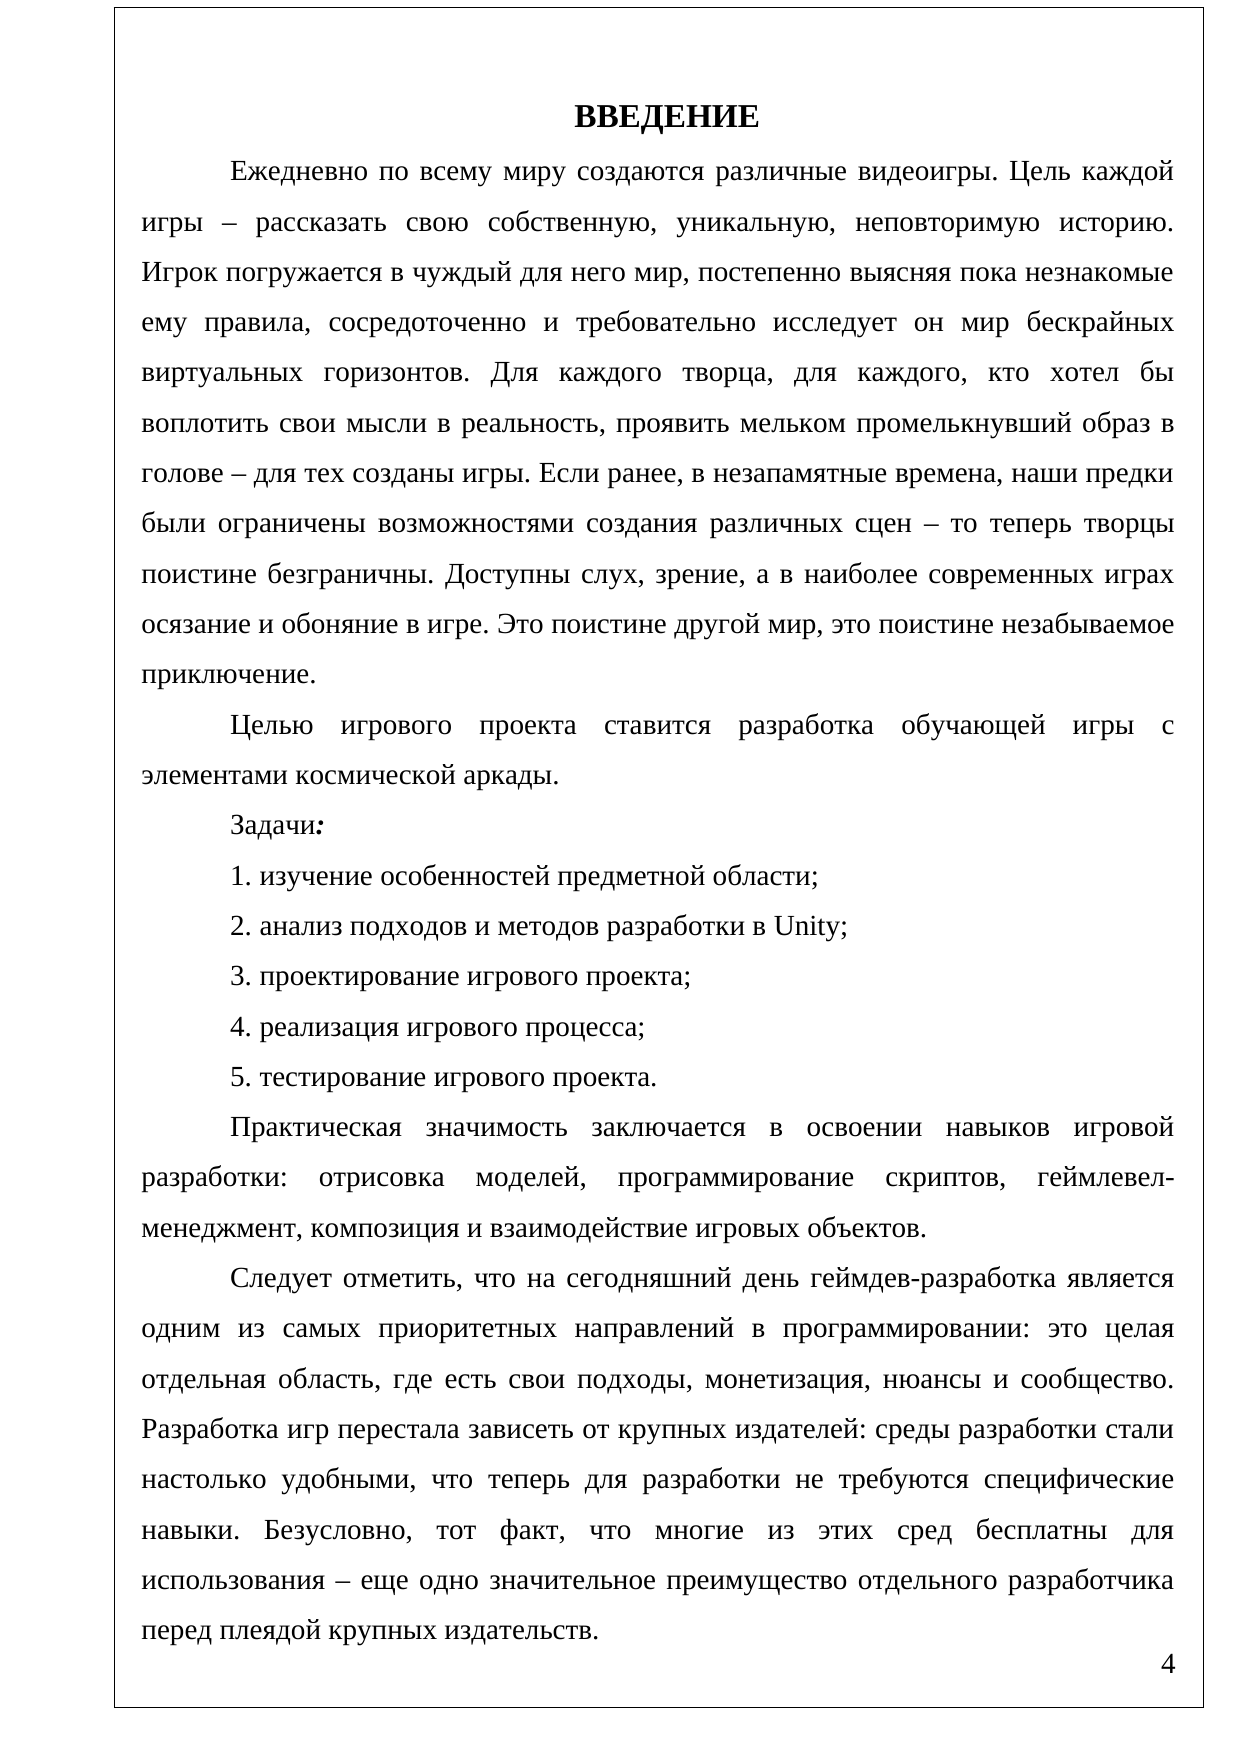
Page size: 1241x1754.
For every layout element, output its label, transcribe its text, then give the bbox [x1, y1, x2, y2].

text Практическая значимость заключается в освоении навыков игровой разработки: отрисовка моделей, программирование скриптов, геймлевел-менеджмент, композиция и взаимодействие игровых объектов. [141, 1109, 1175, 1243]
list анализ подходов и методов разработки в Unity; [141, 908, 1187, 942]
list реализация игрового процесса; [141, 1009, 1187, 1042]
text Задачи: [141, 807, 1187, 841]
text Ежедневно по всему миру создаются различные видеоигры. Цель каждой игры – рассказать свою собственную, уникальную, неповторимую историю. Игрок погружается в чуждый для него мир, постепенно выясняя пока незнакомые ему правила, сосредоточенно и требовательно исследует он мир бескрайных виртуальных горизонтов. Для каждого творца, для каждого, кто хотел бы воплотить свои мысли в реальность, проявить мельком промелькнувший образ в голове – для тех созданы игры. Если ранее, в незапамятные времена, наши предки были ограничены возможностями создания различных сцен – то теперь творцы поистине безграничны. Доступны слух, зрение, а в наиболее современных играх осязание и обоняние в игре. Это поистине другой мир, это поистине незабываемое приключение. [141, 153, 1175, 690]
text Целью игрового проекта ставится разработка обучающей игры с элементами космической аркады. [141, 707, 1175, 791]
list тестирование игрового проекта. [141, 1059, 1187, 1092]
text Следует отметить, что на сегодняшний день геймдев-разработка является одним из самых приоритетных направлений в программировании: это целая отдельная область, где есть свои подходы, монетизация, нюансы и сообщество. Разработка игр перестала зависеть от крупных издателей: среды разработки стали настолько удобными, что теперь для разработки не требуются специфические навыки. Безусловно, тот факт, что многие из этих сред бесплатны для использования – еще одно значительное преимущество отдельного разработчика перед плеядой крупных издательств. [141, 1260, 1175, 1646]
subtitle ВВЕДЕНИЕ [171, 96, 1163, 134]
list проектирование игрового проекта; [141, 958, 1187, 992]
list изучение особенностей предметной области; [141, 858, 1187, 891]
